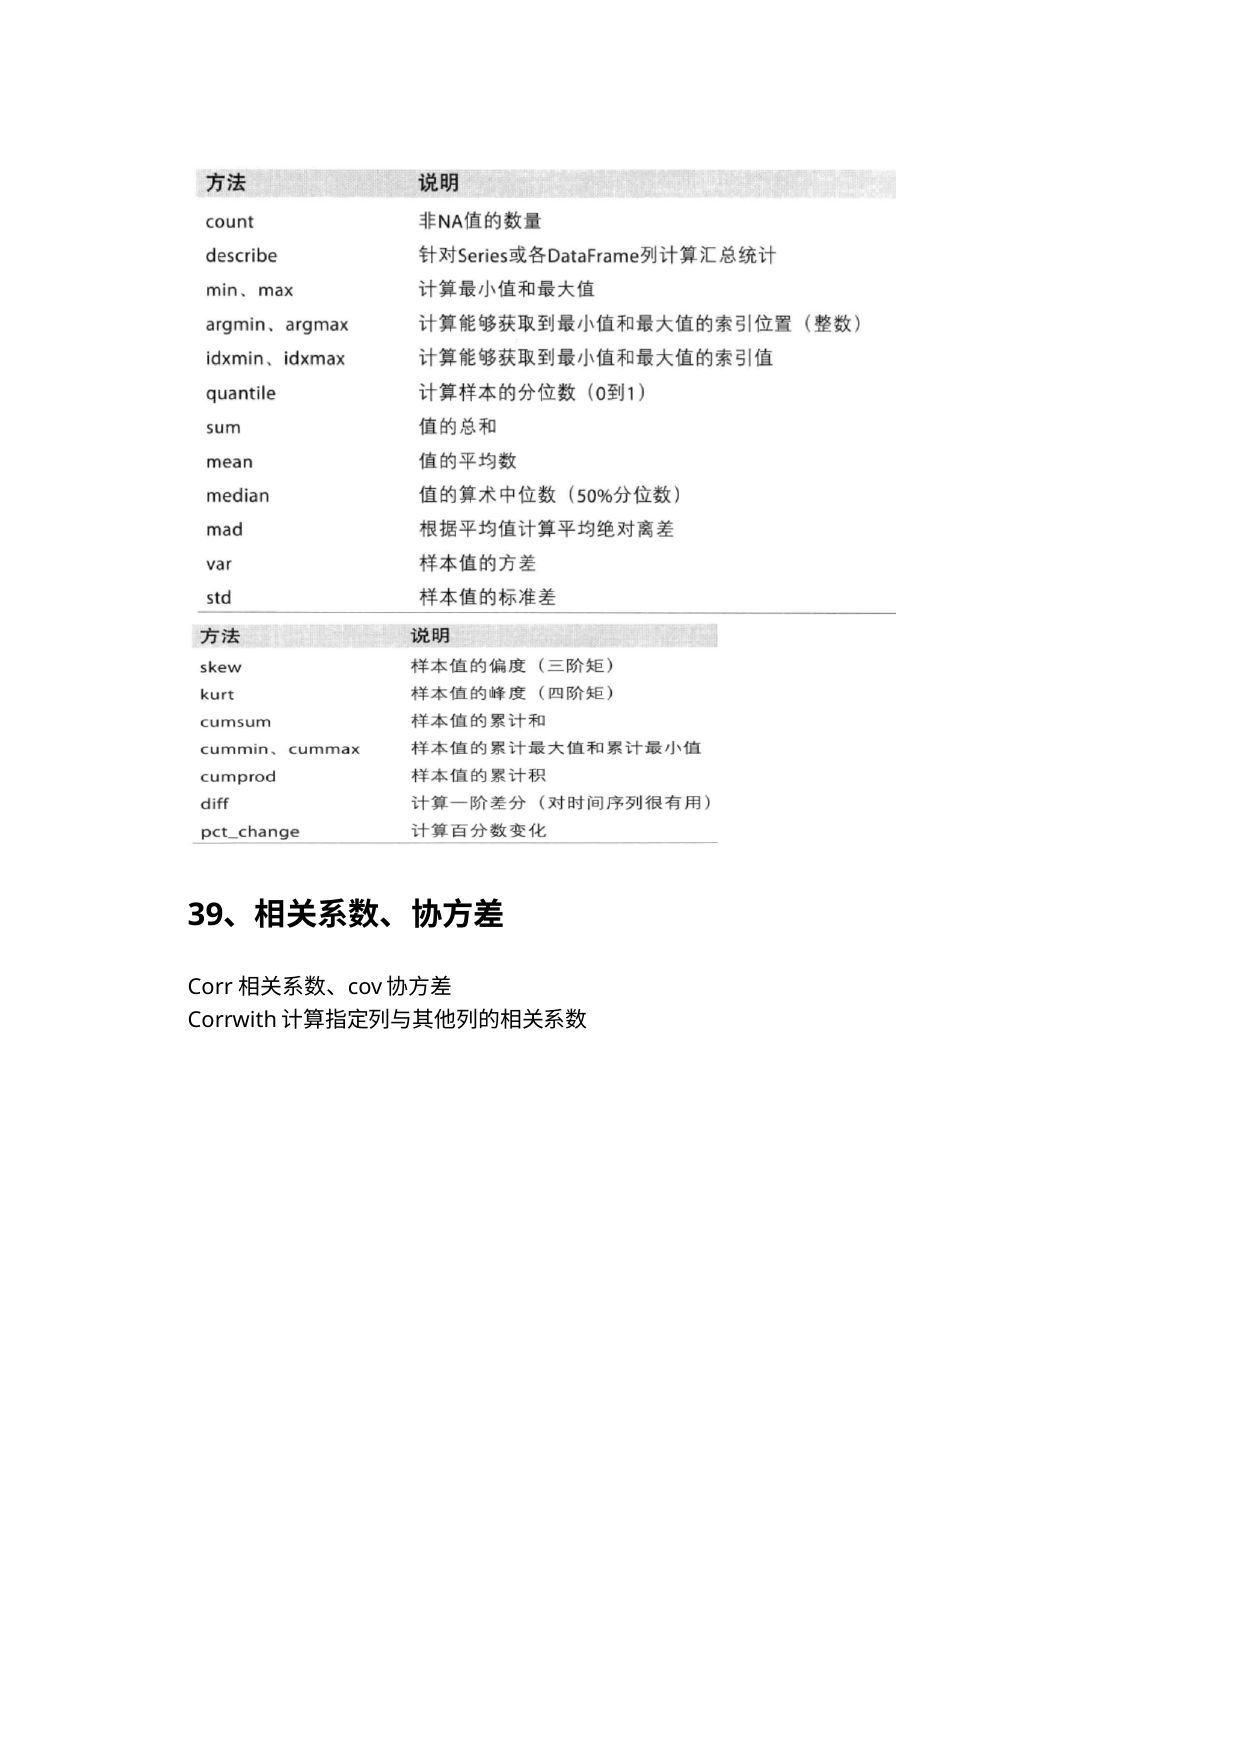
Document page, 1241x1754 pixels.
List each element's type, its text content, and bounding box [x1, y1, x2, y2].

text Corr 相关系数、cov协方差 [187, 969, 1053, 1001]
subtitle 39、相关系数、协方差 [187, 879, 1053, 944]
picture [187, 617, 718, 848]
picture [187, 162, 896, 615]
text Corrwith计算指定列与其他列的相关系数 [187, 1001, 1053, 1034]
